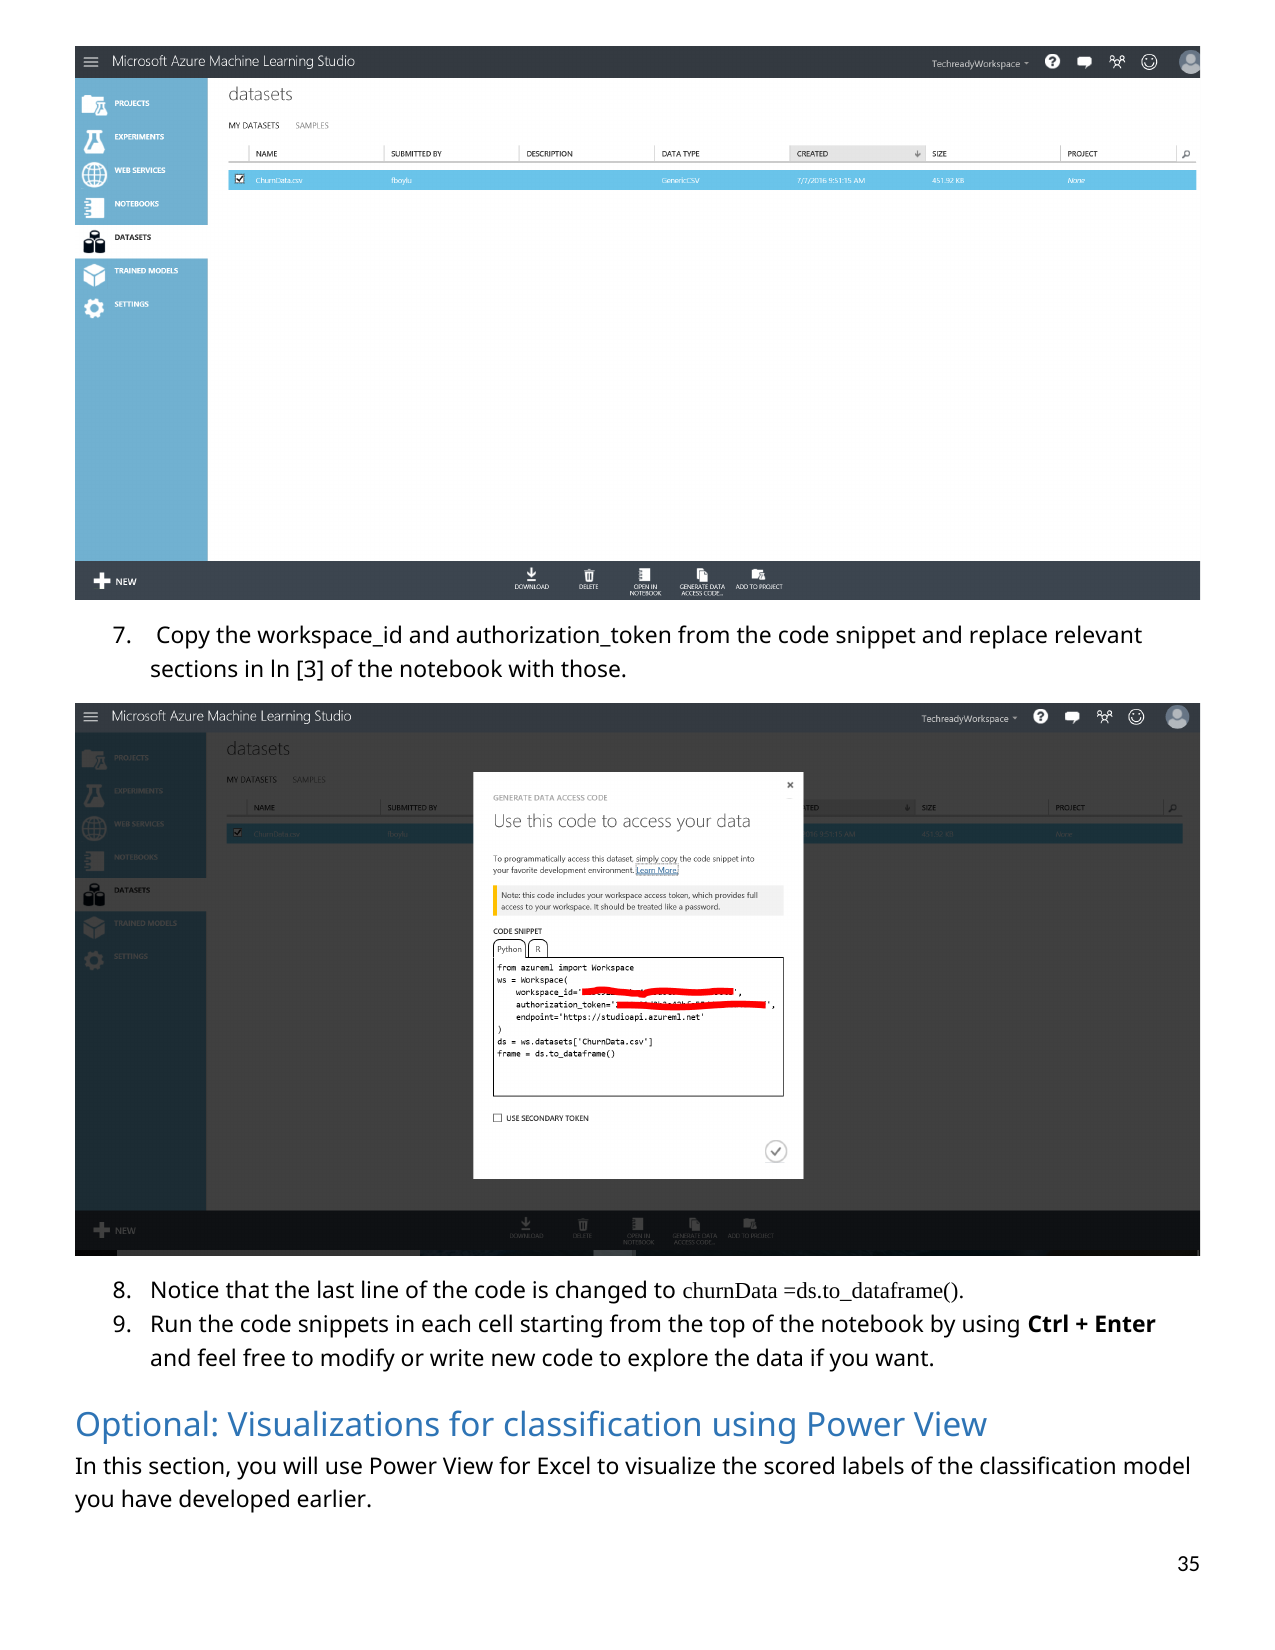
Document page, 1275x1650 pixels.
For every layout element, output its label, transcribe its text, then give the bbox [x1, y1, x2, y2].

list Notice that the last line of the code is changed to churnData =ds.to_dataframe(). [112, 1274, 1200, 1306]
subtitle Optional: Visualizations for classification using Power View [75, 1401, 1200, 1446]
list Run the code snippets in each cell starting from the top of the notebook by using Ctrl + Enter and feel free to modify or write new code to explore the data if you want. [112, 1308, 1200, 1373]
list Copy the workspace_id and authorization_token from the code snippet and replace relevant sections in ln [3] of the notebook with those. [112, 619, 1200, 684]
text In this section, you will use Power View for Excel to visualize the scored labels of the classification model you have developed earlier. [75, 1450, 1200, 1515]
picture [75, 46, 1200, 600]
picture [75, 703, 1200, 1256]
